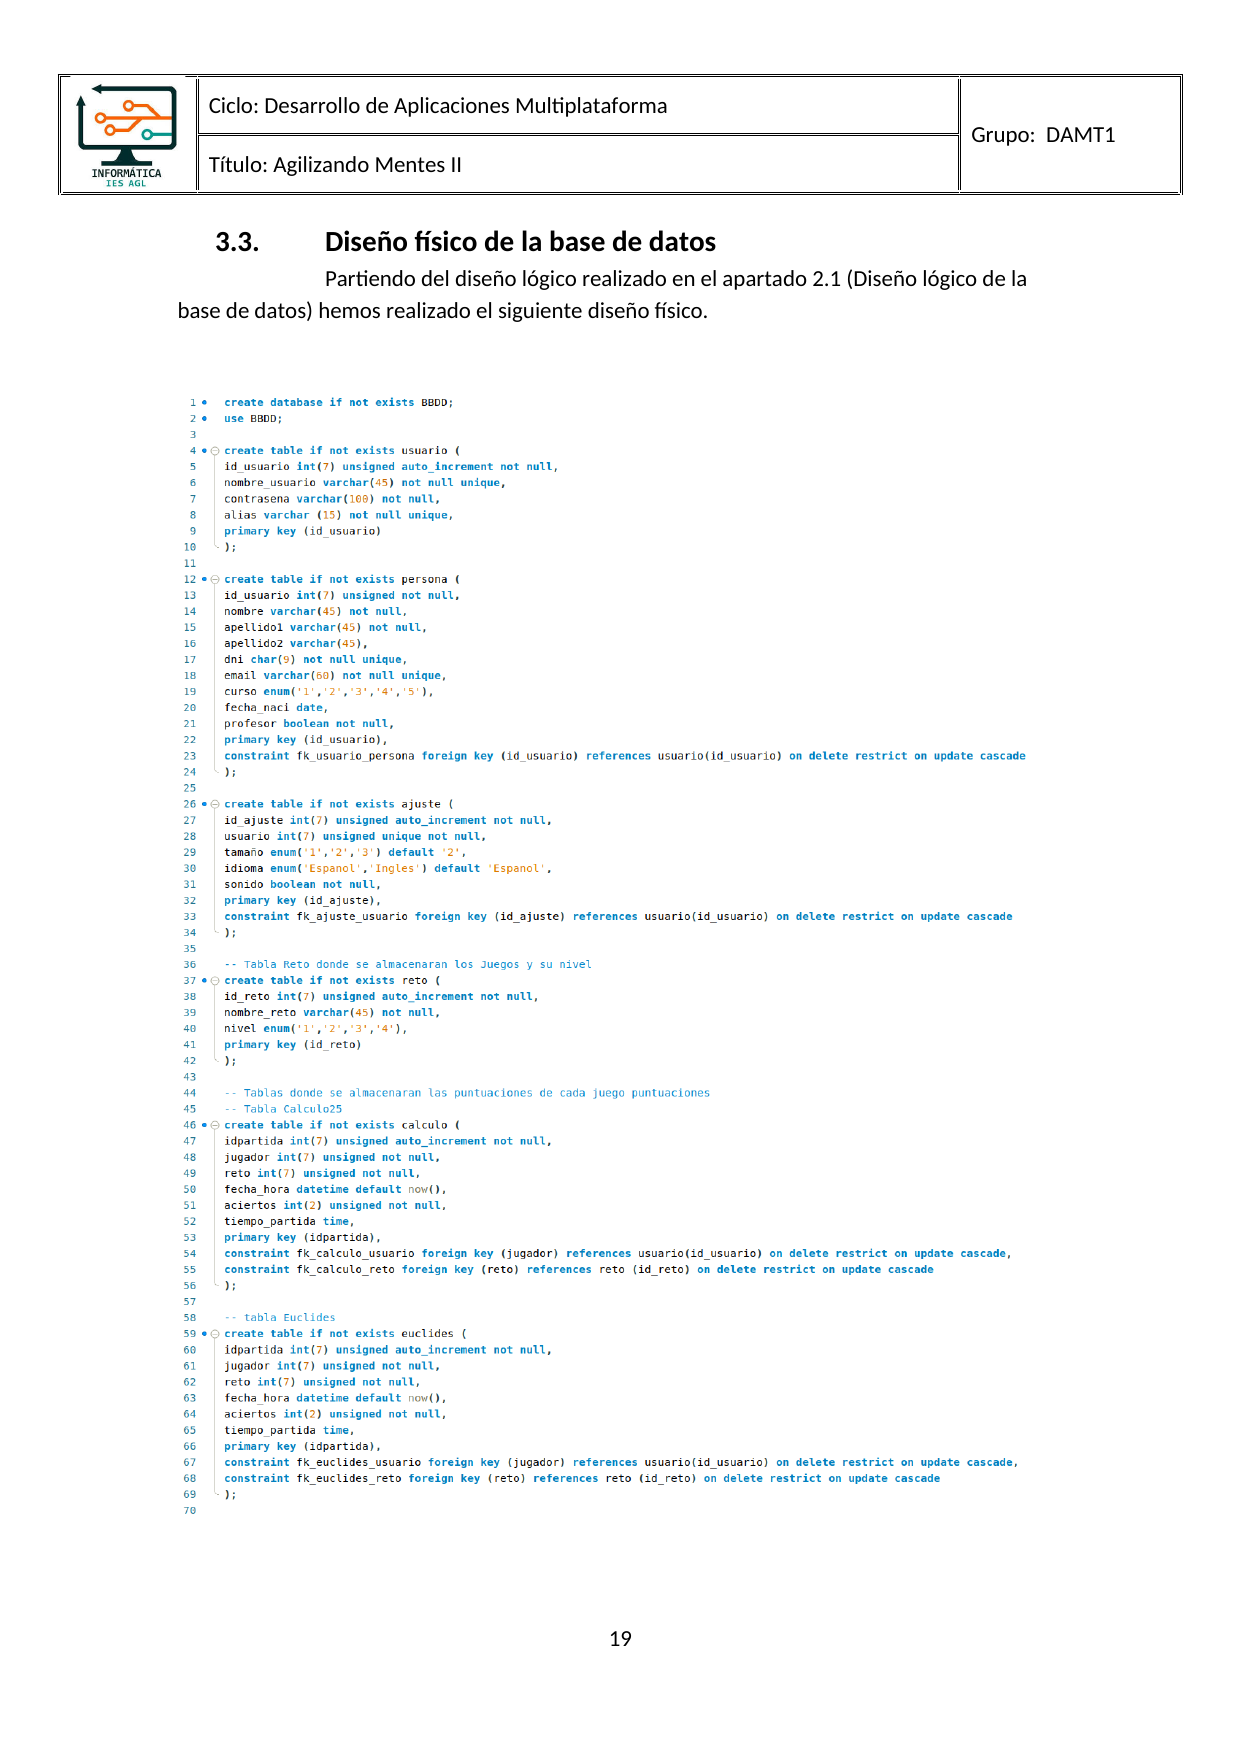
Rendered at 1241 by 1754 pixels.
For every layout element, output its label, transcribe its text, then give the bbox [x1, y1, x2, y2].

subtitle Diseño físico de la base de datos [215, 223, 1063, 259]
picture [177, 394, 1063, 1518]
picture [70, 76, 186, 192]
text Partiendo del diseño lógico realizado en el apartado 2.1 (Diseño lógico de la base de datos) hemos realizado el siguiente diseño físico. [177, 264, 1063, 324]
